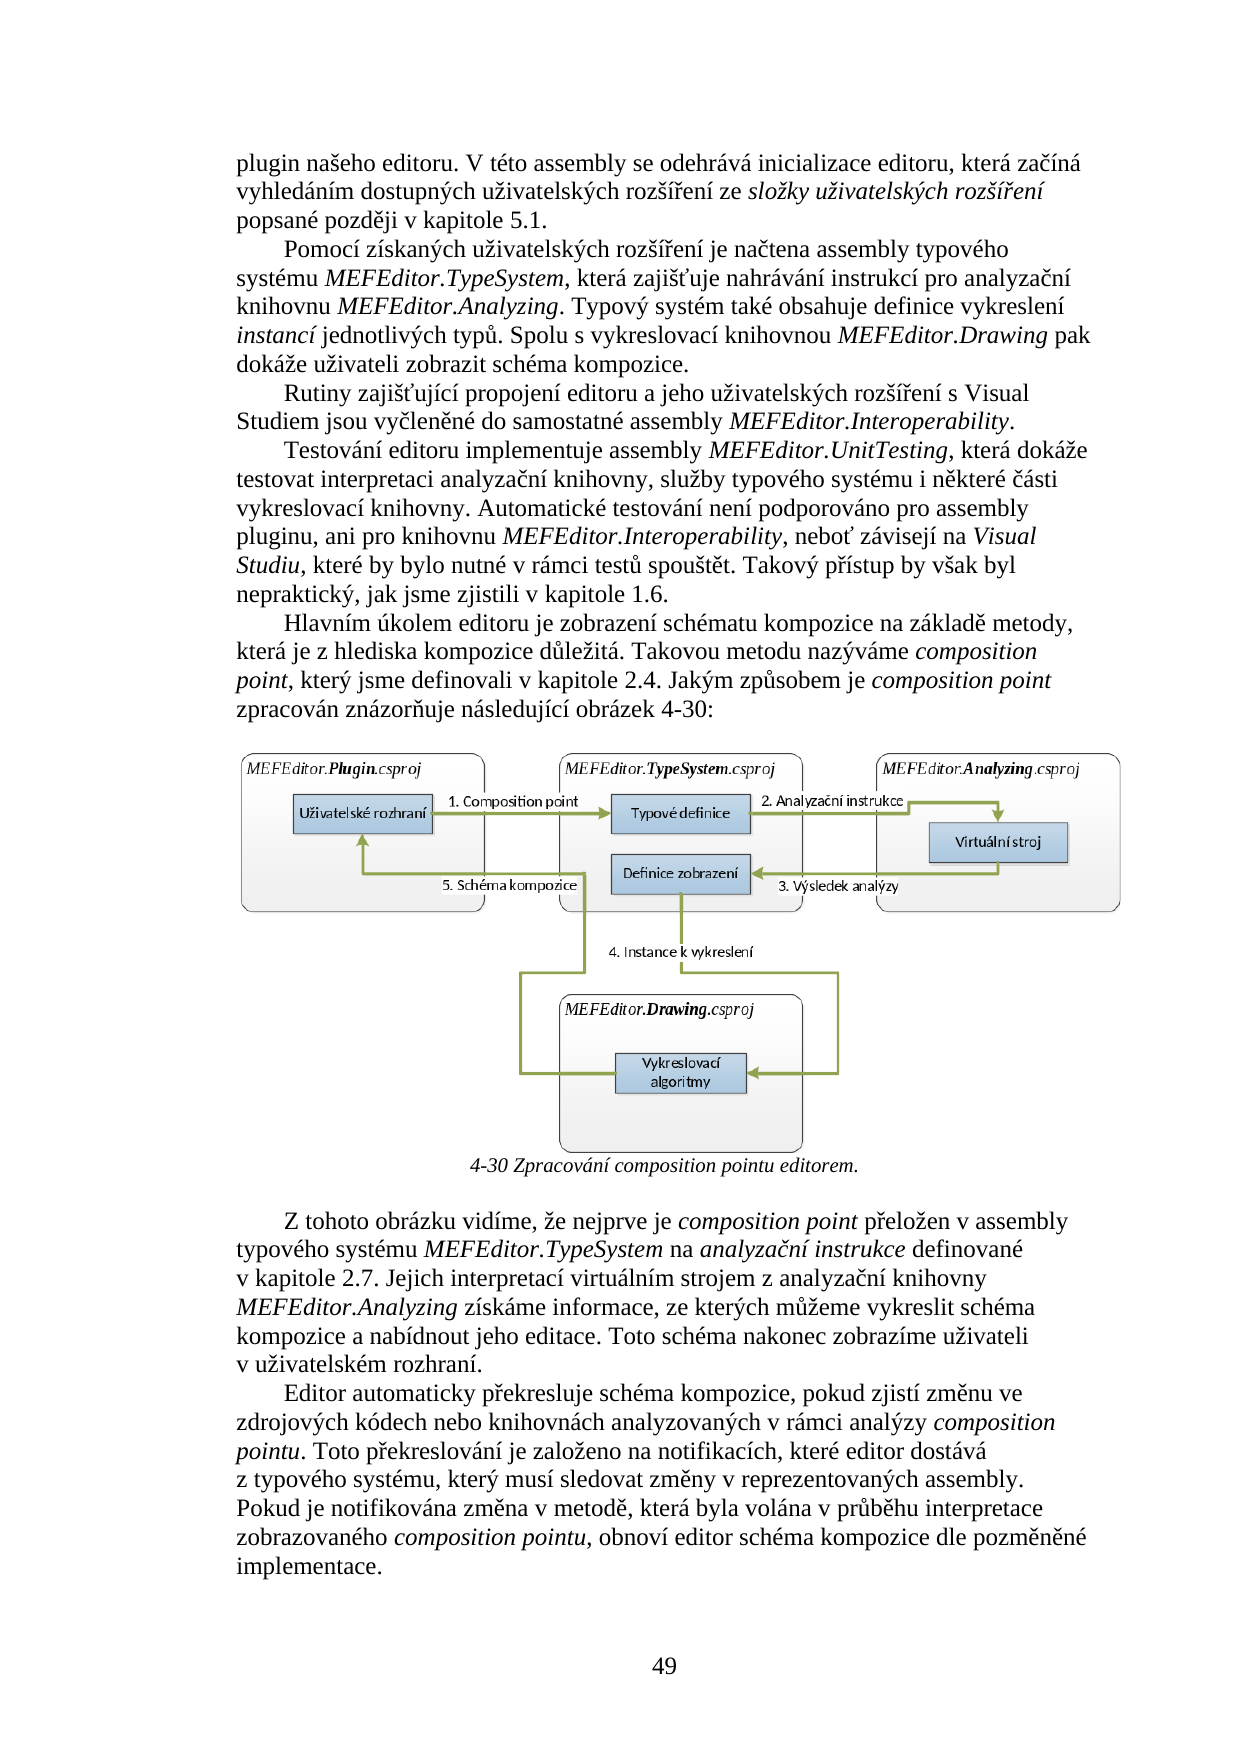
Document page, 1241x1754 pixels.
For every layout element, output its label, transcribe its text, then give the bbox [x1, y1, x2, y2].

text Z tohoto obrázku vidíme, že nejprve je composition point přeložen v assembly typového systému MEFEditor.TypeSystem na analyzační instrukce definované v kapitole 2.7. Jejich interpretací virtuálním strojem z analyzační knihovny MEFEditor.Analyzing získáme informace, ze kterých můžeme vykreslit schéma kompozice a nabídnout jeho editace. Toto schéma nakonec zobrazíme uživateli v uživatelském rozhraní. [236, 1206, 1092, 1378]
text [236, 148, 1092, 234]
text Pomocí získaných uživatelských rozšíření je načtena assembly typového systému MEFEditor.TypeSystem, která zajišťuje nahrávání instrukcí pro analyzační knihovnu MEFEditor.Analyzing. Typový systém také obsahuje definice vykreslení instancí jednotlivých typů. Spolu s vykreslovací knihovnou MEFEditor.Drawing pak dokáže uživateli zobrazit schéma kompozice. [236, 234, 1092, 378]
text Rutiny zajišťující propojení editoru a jeho uživatelských rozšíření s Visual Studiem jsou vyčleněné do samostatné assembly MEFEditor.Interoperability. [236, 378, 1092, 435]
text Editor automaticky překresluje schéma kompozice, pokud zjistí změnu ve zdrojových kódech nebo knihovnách analyzovaných v rámci analýzy composition pointu. Toto překreslování je založeno na notifikacích, které editor dostává z typového systému, který musí sledovat změny v reprezentovaných assembly. Pokud je notifikována změna v metodě, která byla volána v průběhu interpretace zobrazovaného composition pointu, obnoví editor schéma kompozice dle pozměněné implementace. [236, 1378, 1092, 1579]
text Testování editoru implementuje assembly MEFEditor.UnitTesting, která dokáže testovat interpretaci analyzační knihovny, služby typového systému i některé části vykreslovací knihovny. Automatické testování není podporováno pro assembly pluginu, ani pro knihovnu MEFEditor.Interoperability, neboť závisejí na Visual Studiu, které by bylo nutné v rámci testů spouštět. Takový přístup by však byl nepraktický, jak jsme zjistili v kapitole 1.6. [236, 435, 1092, 608]
